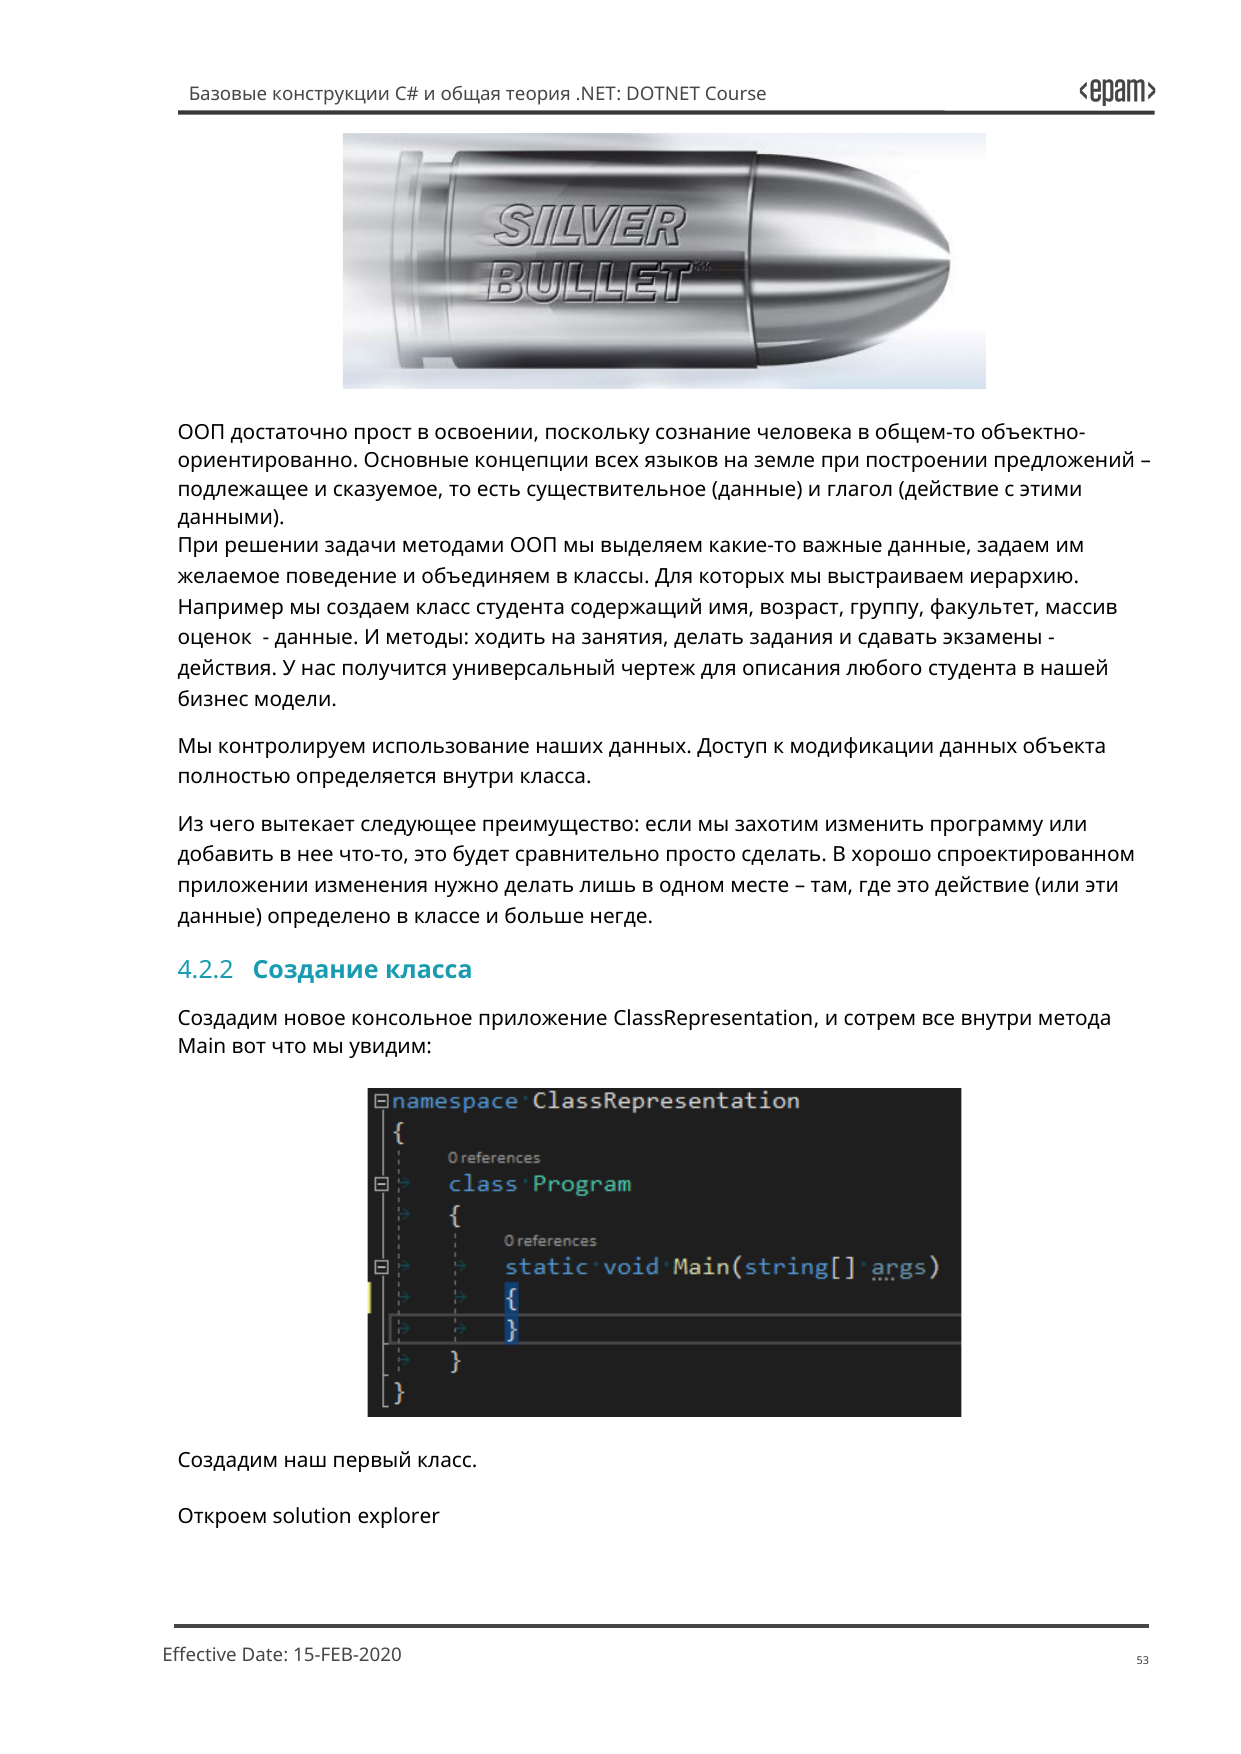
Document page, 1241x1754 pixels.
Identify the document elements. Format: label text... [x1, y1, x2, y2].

text При решении задачи методами ООП мы выделяем какие-то важные данные, задаем им желаемое поведение и объединяем в классы. Для которых мы выстраиваем иерархию. Например мы создаем класс студента содержащий имя, возраст, группу, факультет, массив оценок - данные. И методы: ходить на занятия, делать задания и сдавать экзамены - действия. У нас получится универсальный чертеж для описания любого студента в нашей бизнес модели. [177, 531, 1152, 712]
subtitle Создание класса [177, 952, 1152, 986]
text Создадим наш первый класс. [177, 1445, 1152, 1473]
text ООП достаточно прост в освоении, поскольку сознание человека в общем-то объектно-ориентированно. Основные концепции всех языков на земле при построении предложений – подлежащее и сказуемое, то есть существительное (данные) и глагол (действие с этими данными). [177, 417, 1152, 531]
text Мы контролируем использование наших данных. Доступ к модификации данных объекта полностью определяется внутри класса. [177, 731, 1152, 790]
text Создадим новое консольное приложение ClassRepresentation, и сотрем все внутри метода Main вот что мы увидим: [177, 1003, 1152, 1060]
text Из чего вытекает следующее преимущество: если мы захотим изменить программу или добавить в нее что-то, это будет сравнительно просто сделать. В хорошо спроектированном приложении изменения нужно делать лишь в одном месте – там, где это действие (или эти данные) определено в классе и больше негде. [177, 809, 1152, 929]
picture [342, 133, 986, 389]
picture [367, 1088, 962, 1417]
text Откроем solution explorer [177, 1502, 1152, 1530]
